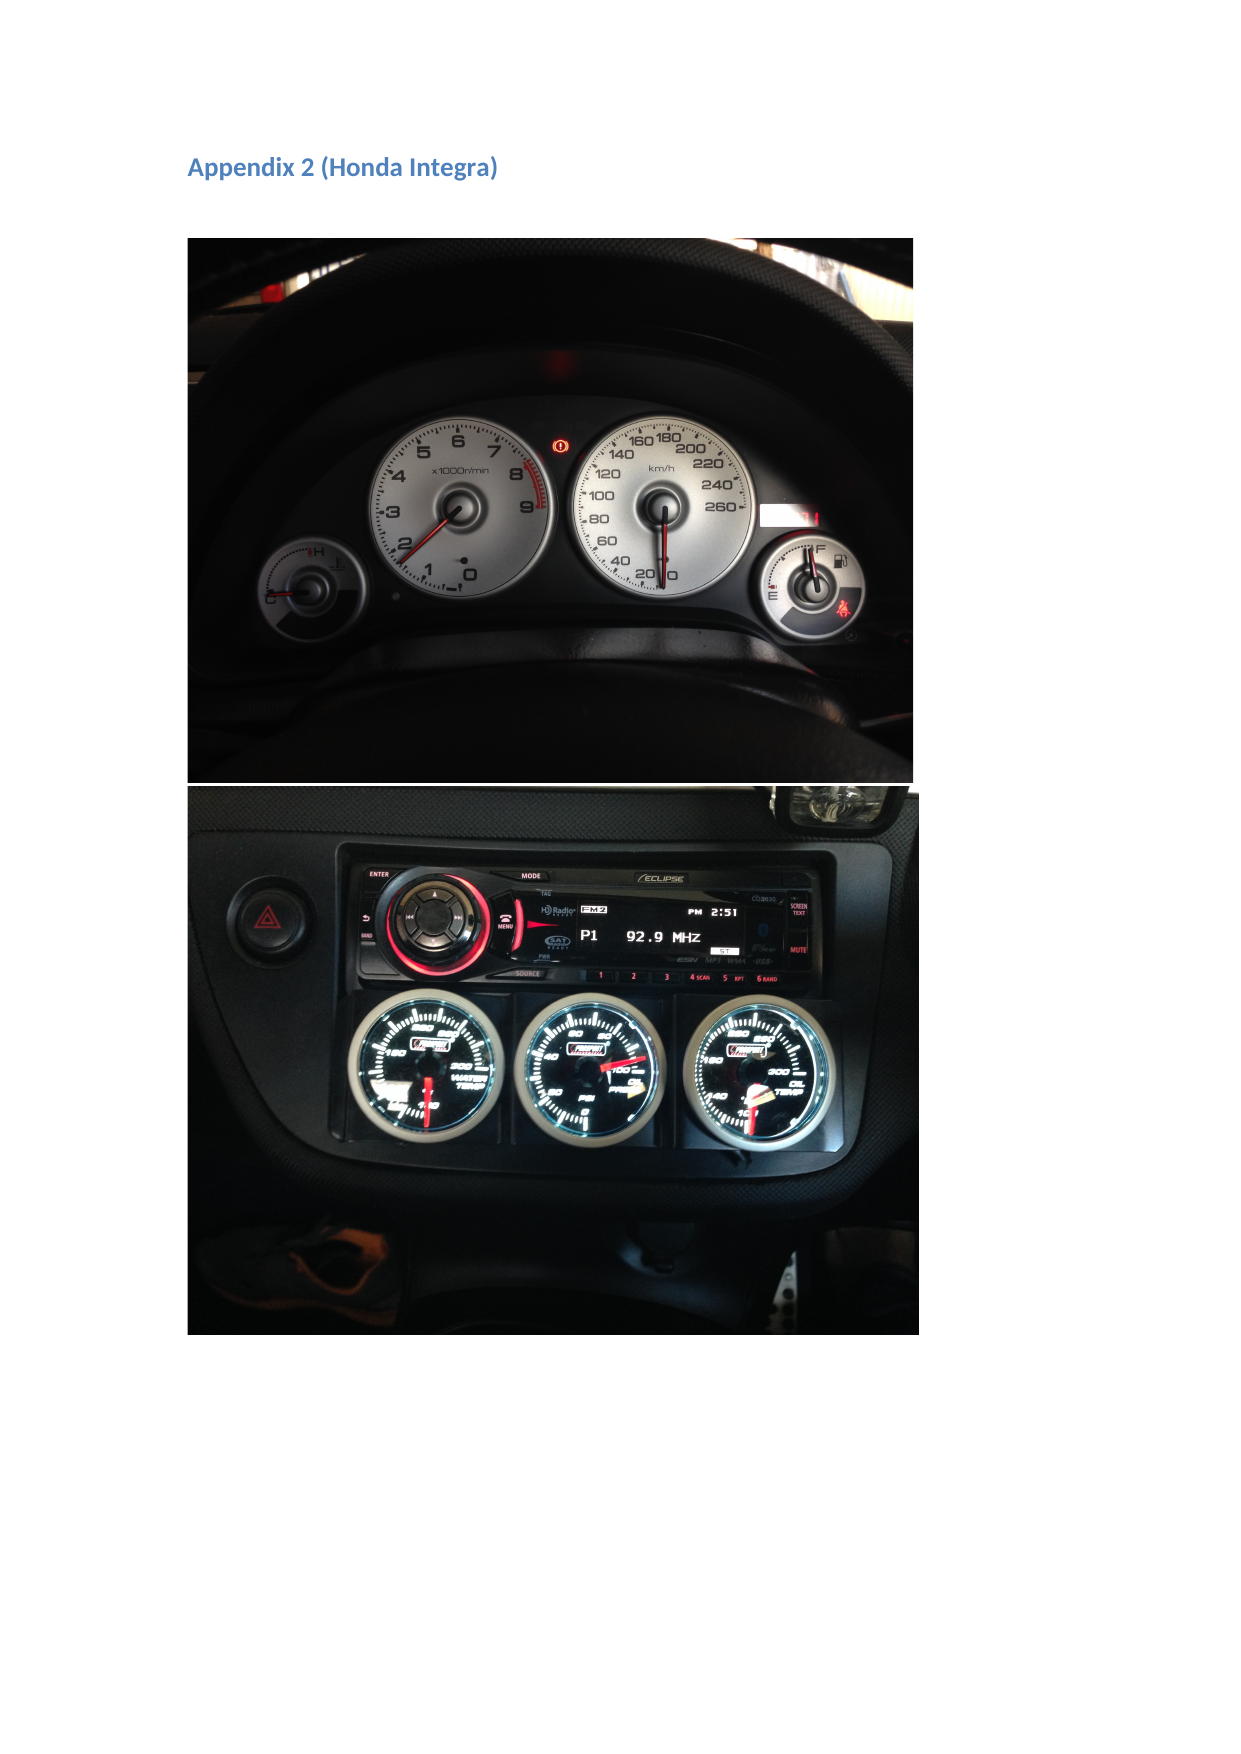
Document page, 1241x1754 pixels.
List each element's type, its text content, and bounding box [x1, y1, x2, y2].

picture [187, 238, 914, 783]
subtitle Appendix 2 (Honda Integra) [187, 150, 1053, 183]
picture [187, 786, 919, 1335]
